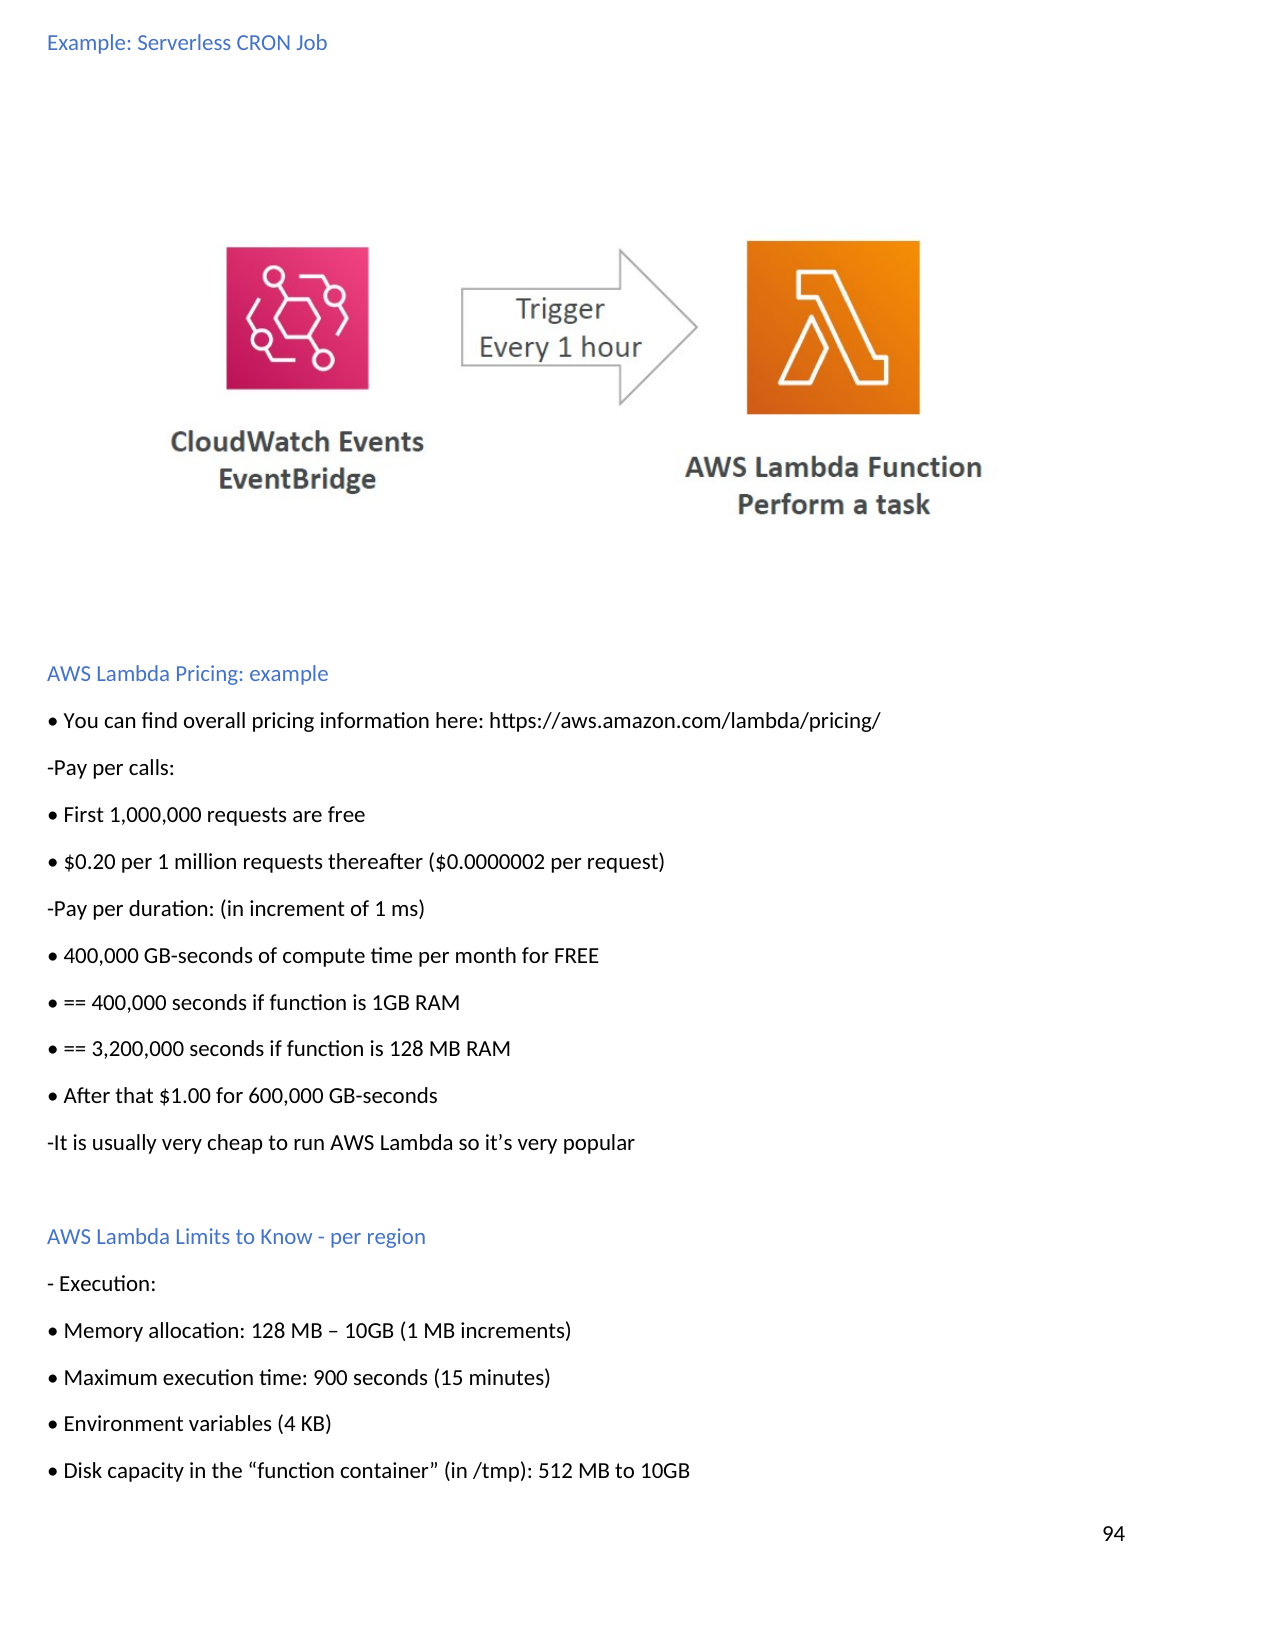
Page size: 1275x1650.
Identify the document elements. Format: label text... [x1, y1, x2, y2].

text AWS Lambda Limits to Know - per region [47, 1222, 1228, 1250]
text • $0.20 per 1 million requests thereafter ($0.0000002 per request) [47, 847, 1228, 875]
text - Execution: [47, 1269, 1228, 1297]
text Example: Serverless CRON Job [47, 28, 1228, 56]
text • == 3,200,000 seconds if function is 128 MB RAM [47, 1034, 1228, 1062]
text • 400,000 GB-seconds of compute time per month for FREE [47, 941, 1228, 969]
text • Environment variables (4 KB) [47, 1409, 1228, 1437]
text • == 400,000 seconds if function is 1GB RAM [47, 988, 1228, 1016]
text • Memory allocation: 128 MB – 10GB (1 MB increments) [47, 1316, 1228, 1344]
text • You can find overall pricing information here: https://aws.amazon.com/lambda/pricing/ [47, 706, 1228, 734]
text • First 1,000,000 requests are free [47, 800, 1228, 828]
text • After that $1.00 for 600,000 GB-seconds [47, 1081, 1228, 1109]
picture [46, 75, 1022, 594]
text • Maximum execution time: 900 seconds (15 minutes) [47, 1363, 1228, 1391]
text -It is usually very cheap to run AWS Lambda so it’s very popular [47, 1128, 1228, 1156]
text • Disk capacity in the “function container” (in /tmp): 512 MB to 10GB [47, 1456, 1228, 1484]
text AWS Lambda Pricing: example [47, 659, 1228, 687]
text -Pay per duration: (in increment of 1 ms) [47, 894, 1228, 922]
text -Pay per calls: [47, 753, 1228, 781]
